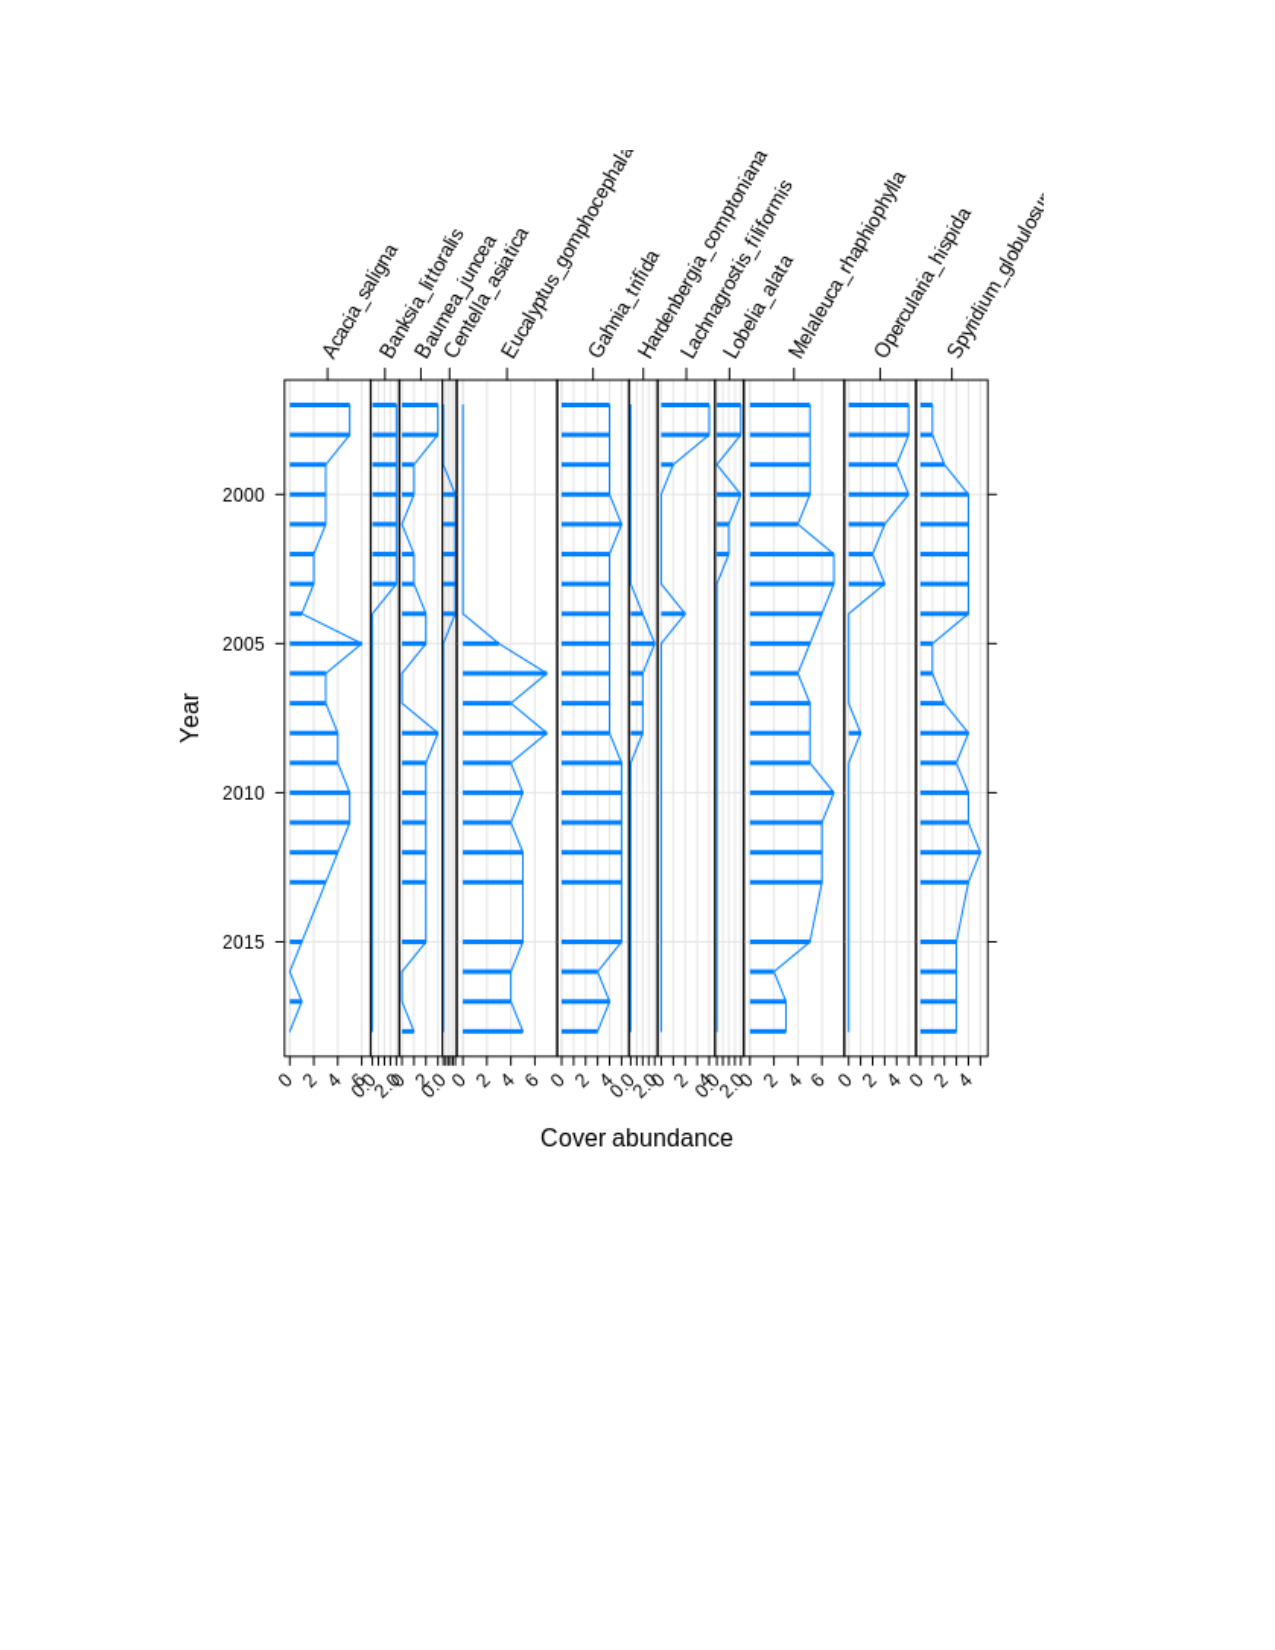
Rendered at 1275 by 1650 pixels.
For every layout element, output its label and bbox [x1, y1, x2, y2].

picture [168, 150, 1044, 1171]
